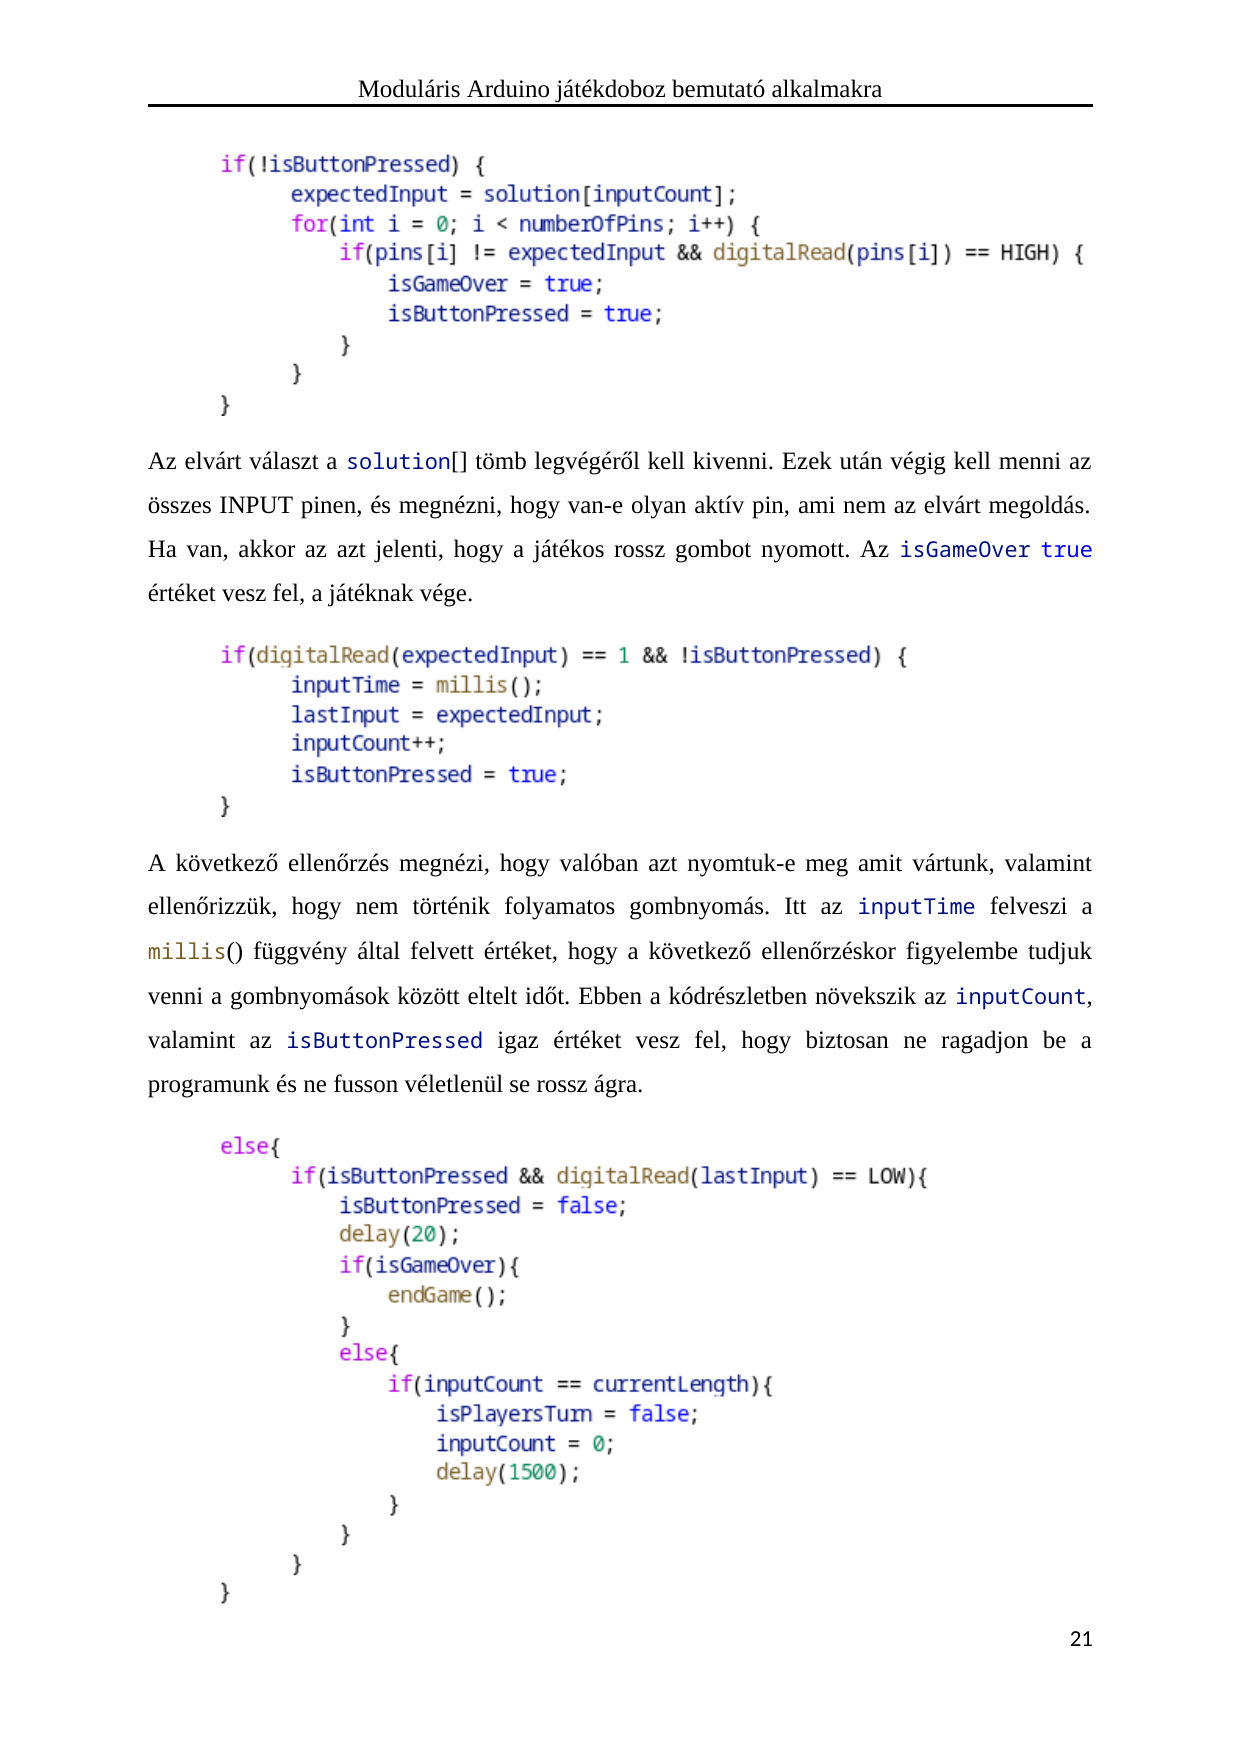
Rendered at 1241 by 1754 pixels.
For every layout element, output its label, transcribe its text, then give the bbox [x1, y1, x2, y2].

text Az elvárt választ a solution[] tömb legvégéről kell kivenni. Ezek után végig kell menni az összes INPUT pinen, és megnézni, hogy van-e olyan aktív pin, ami nem az elvárt megoldás. Ha van, akkor az azt jelenti, hogy a játékos rossz gombot nyomott. Az isGameOver true értéket vesz fel, a játéknak vége. [148, 446, 1093, 607]
text A következő ellenőrzés megnézi, hogy valóban azt nyomtuk-e meg amit vártunk, valamint ellenőrizzük, hogy nem történik folyamatos gombnyomás. Itt az inputTime felveszi a millis() függvény által felvett értéket, hogy a következő ellenőrzéskor figyelembe tudjuk venni a gombnyomások között eltelt időt. Ebben a kódrészletben növekszik az inputCount, valamint az isButtonPressed igaz értéket vesz fel, hogy biztosan ne ragadjon be a programunk és ne fusson véletlenül se rossz ágra. [148, 848, 1093, 1098]
